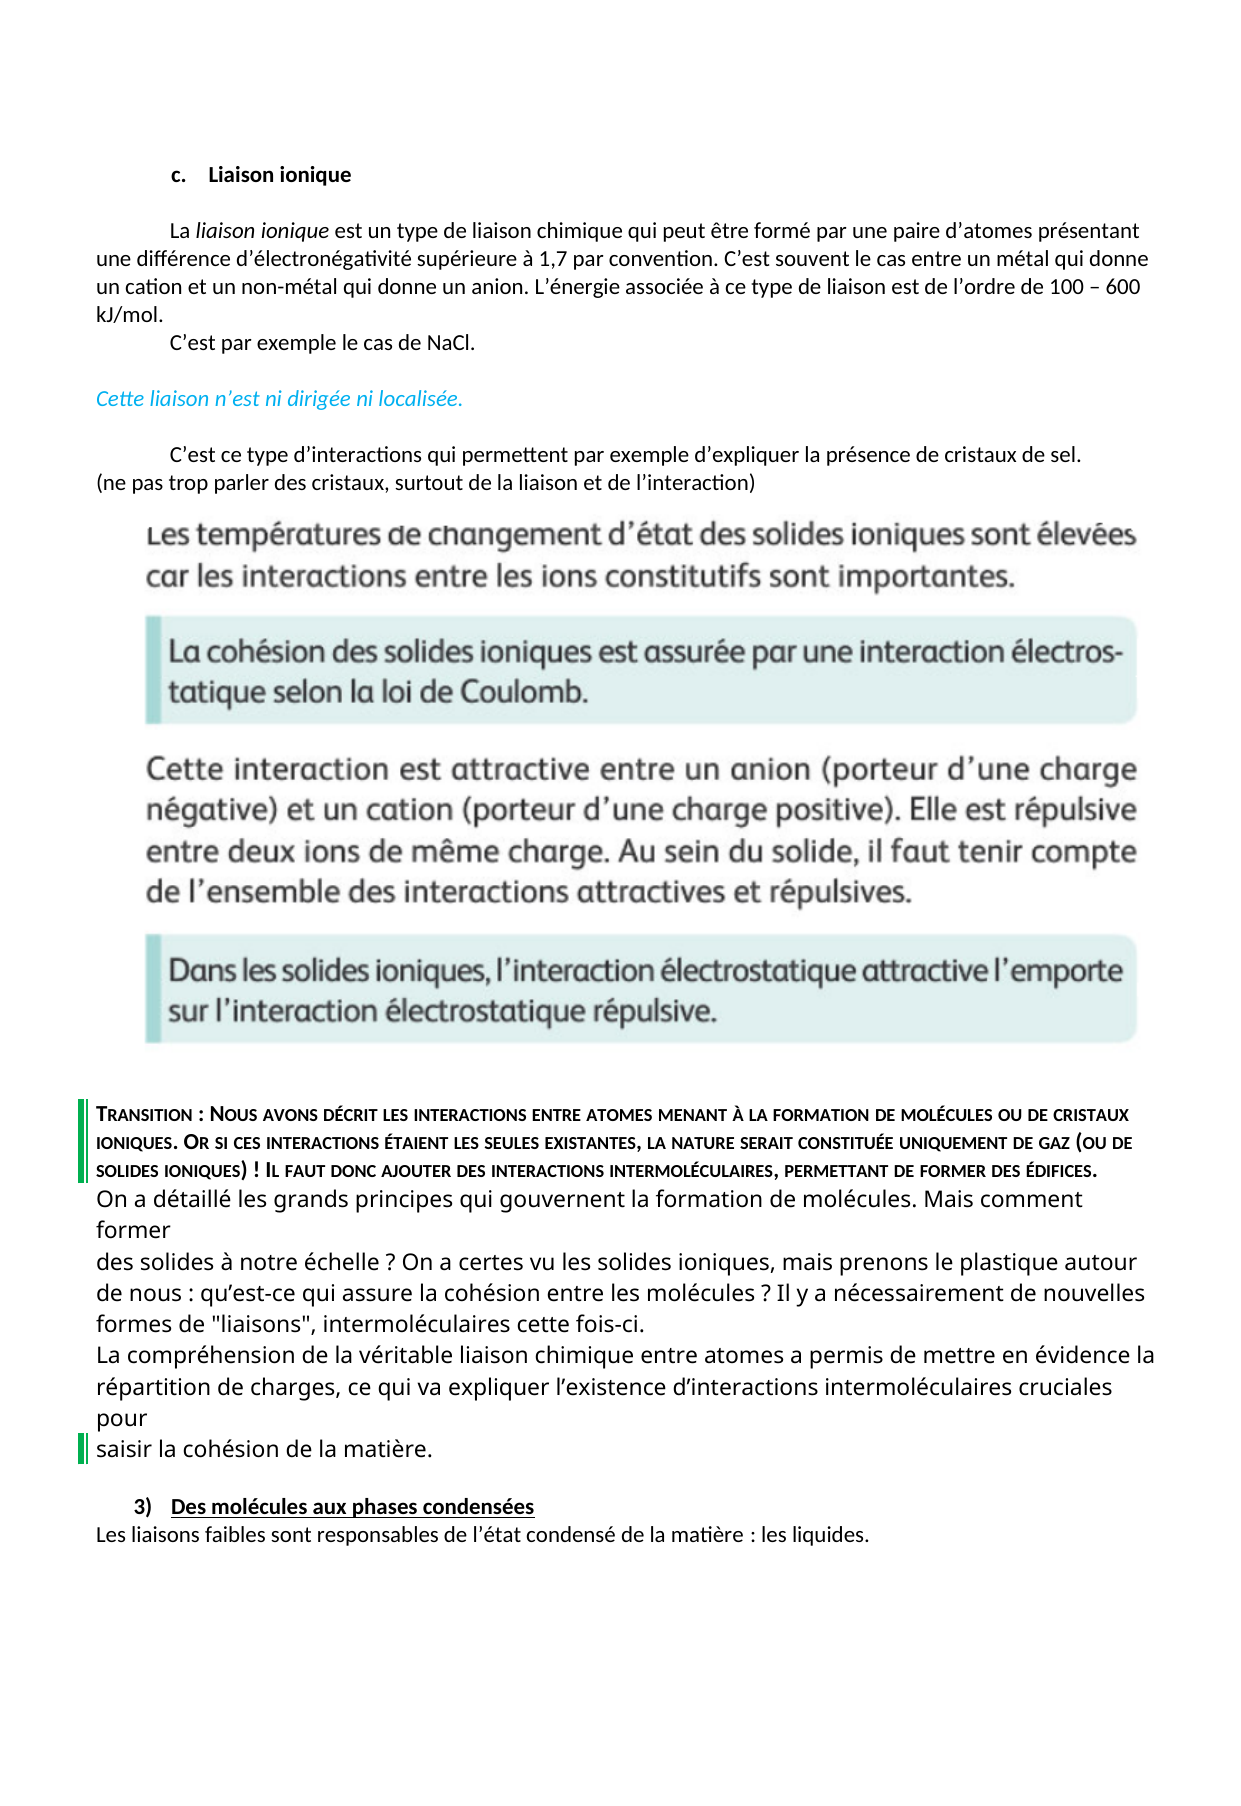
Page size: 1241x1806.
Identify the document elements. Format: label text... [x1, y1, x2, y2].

list Des molécules aux phases condensées [133, 1492, 1159, 1520]
text formes de "liaisons", intermoléculaires cette fois-ci. [96, 1308, 1159, 1339]
text de nous : qu’est-ce qui assure la cohésion entre les molécules ? Il y a nécessairement de nouvelles [96, 1277, 1159, 1308]
text On a détaillé les grands principes qui gouvernent la formation de molécules. Mais comment former [96, 1183, 1159, 1246]
text Transition : Nous avons décrit les interactions entre atomes menant à la formation de molécules ou de cristaux ioniques. Or si ces interactions étaient les seules existantes, la nature serait constituée uniquement de gaz (ou de solides ioniques) ! Il faut donc ajouter des interactions intermoléculaires, permettant de former des édifices. [96, 1099, 1159, 1183]
text C’est ce type d’interactions qui permettent par exemple d’expliquer la présence de cristaux de sel. [96, 441, 1159, 468]
text des solides à notre échelle ? On a certes vu les solides ioniques, mais prenons le plastique autour [96, 1246, 1159, 1277]
list Liaison ionique [171, 160, 1159, 188]
text saisir la cohésion de la matière. [96, 1433, 1159, 1464]
text La compréhension de la véritable liaison chimique entre atomes a permis de mettre en évidence la [96, 1339, 1159, 1371]
text Cette liaison n’est ni dirigée ni localisée. [96, 384, 1159, 412]
text C’est par exemple le cas de NaCl. [96, 328, 1159, 356]
text La liaison ionique est un type de liaison chimique qui peut être formé par une paire d’atomes présentant une différence d’électronégativité supérieure à 1,7 par convention. C’est souvent le cas entre un métal qui donne un cation et un non-métal qui donne un anion. L’énergie associée à ce type de liaison est de l’ordre de 100 – 600 kJ/mol. [96, 216, 1159, 328]
text Les liaisons faibles sont responsables de l’état condensé de la matière : les liquides. [96, 1520, 1159, 1548]
picture [95, 496, 1159, 1071]
text (ne pas trop parler des cristaux, surtout de la liaison et de l’interaction) [96, 468, 1159, 496]
text répartition de charges, ce qui va expliquer l’existence d’interactions intermoléculaires cruciales pour [96, 1371, 1159, 1433]
